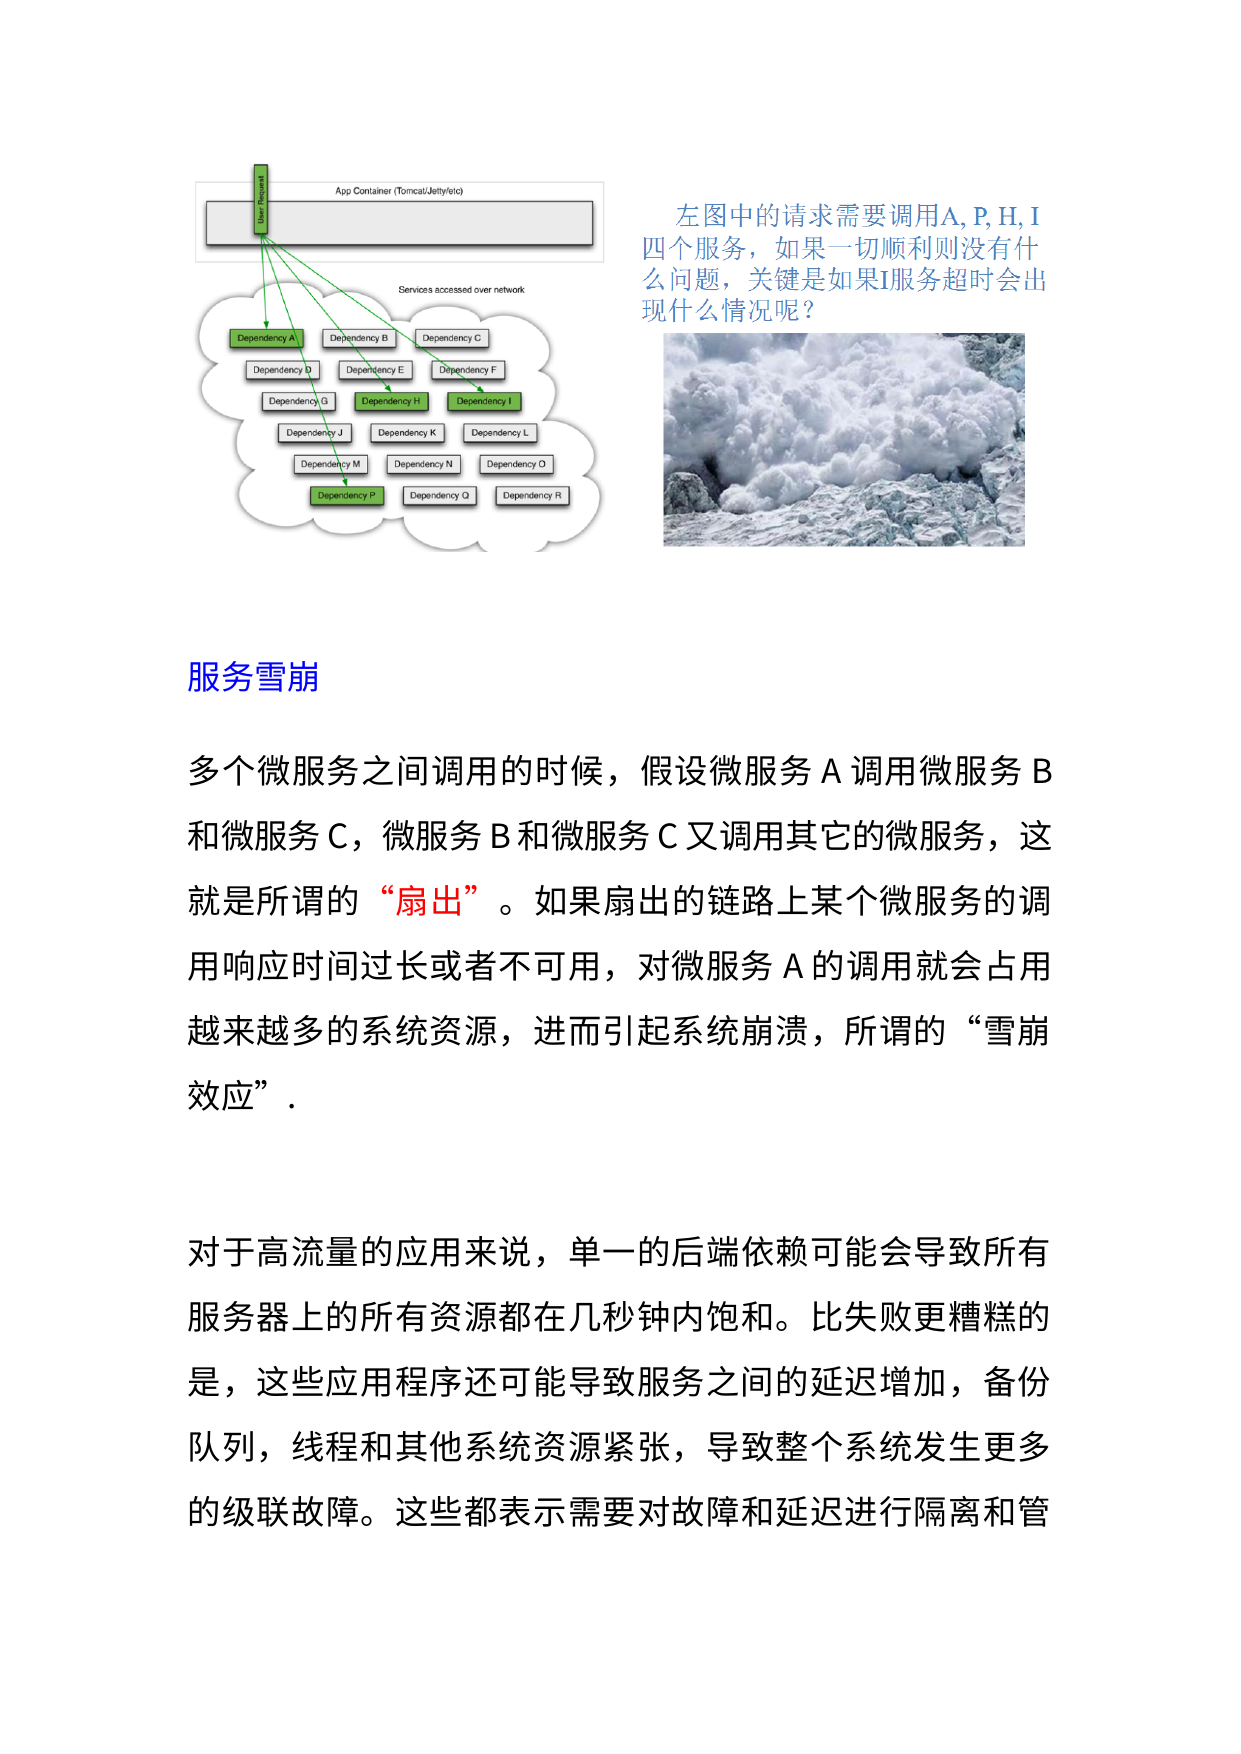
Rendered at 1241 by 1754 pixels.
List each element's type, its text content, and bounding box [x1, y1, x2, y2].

text 多个微服务之间调用的时候，假设微服务A调用微服务B和微服务C，微服务B和微服务C又调用其它的微服务，这就是所谓的“扇出”。如果扇出的链路上某个微服务的调用响应时间过长或者不可用，对微服务A的调用就会占用越来越多的系统资源，进而引起系统崩溃，所谓的“雪崩效应”. [187, 737, 1053, 1127]
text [187, 1218, 1053, 1543]
picture [187, 162, 1053, 552]
text 服务雪崩 [187, 643, 1053, 708]
